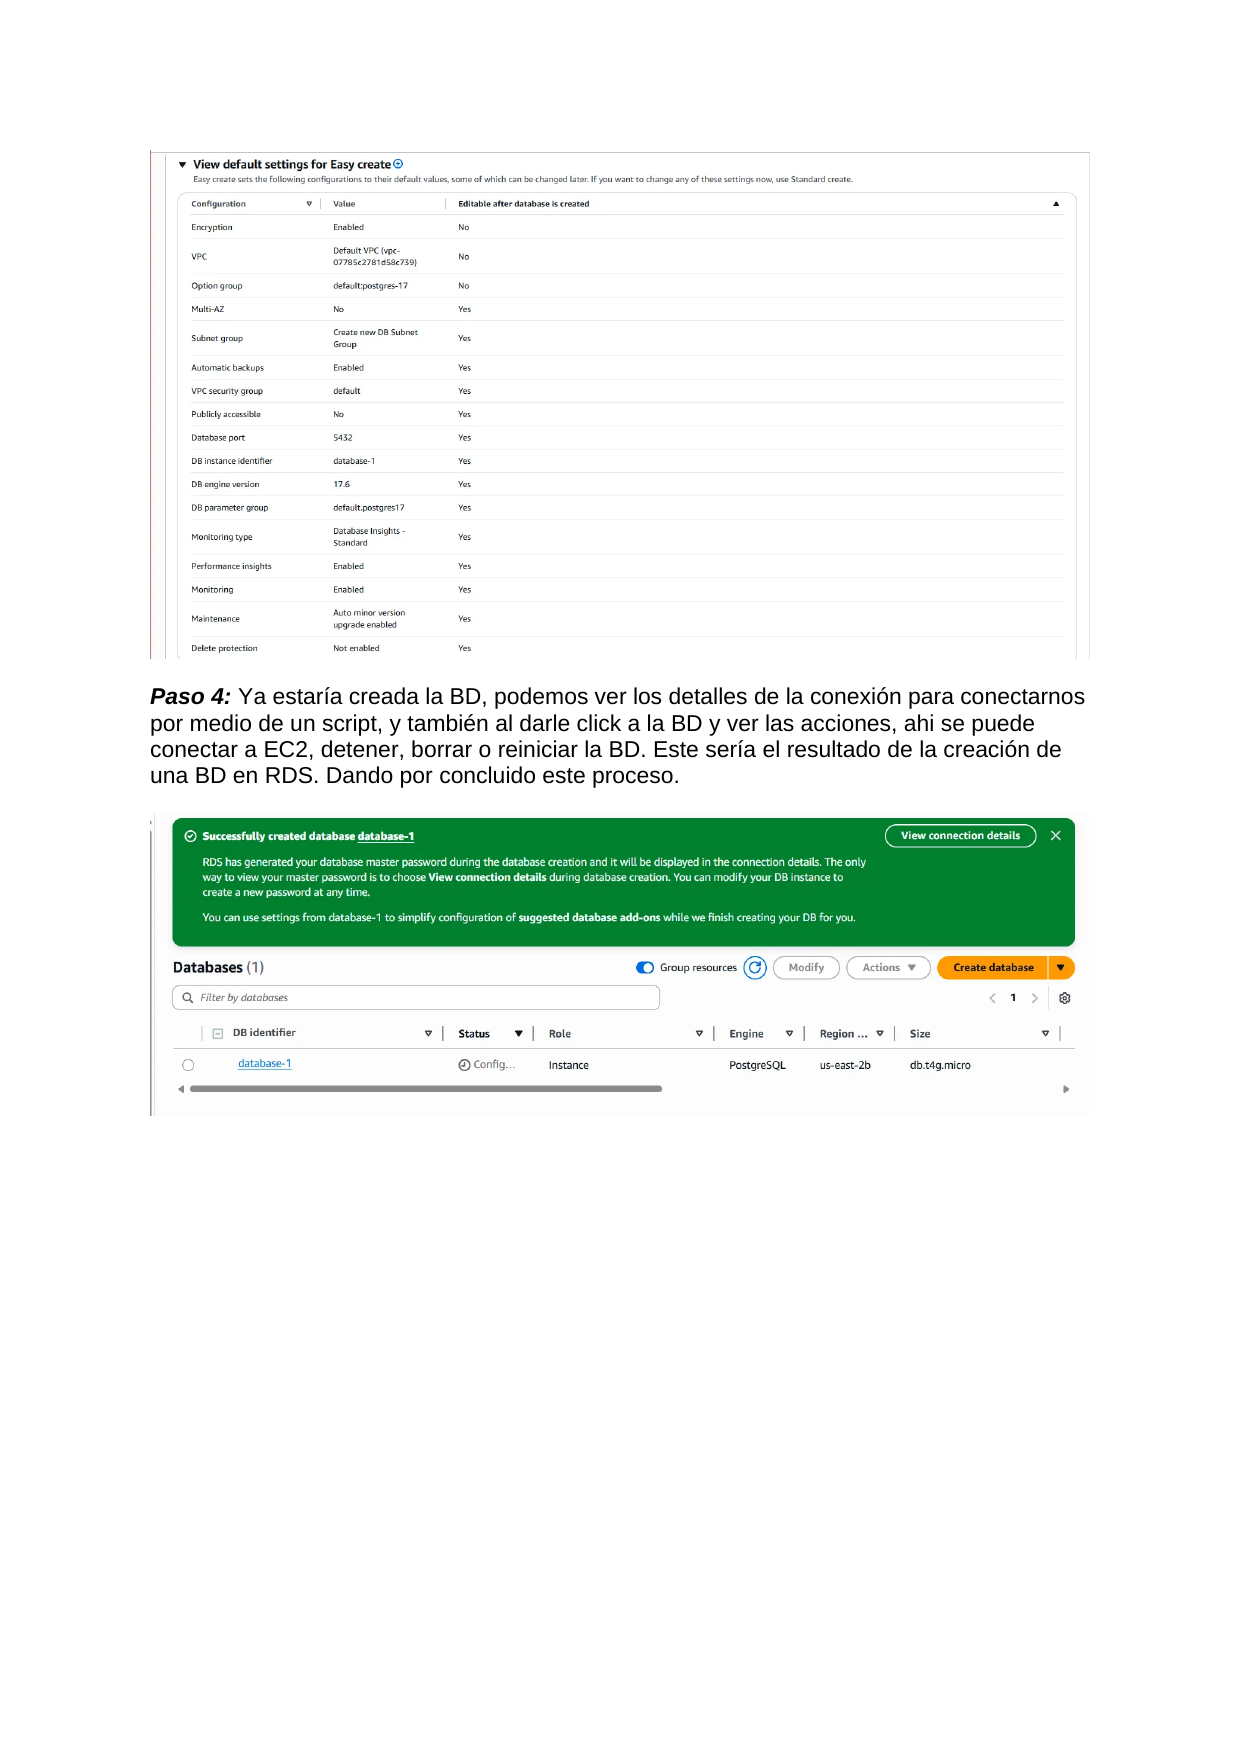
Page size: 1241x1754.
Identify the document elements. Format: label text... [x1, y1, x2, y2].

picture [150, 813, 1091, 1116]
picture [150, 150, 1091, 659]
text Paso 4: Ya estaría creada la BD, podemos ver los detalles de la conexión para conectarnos por medio de un script, y también al darle click a la BD y ver las acciones, ahi se puede conectar a EC2, detener, borrar o reiniciar la BD. Este sería el resultado de la creación de una BD en RDS. Dando por concluido este proceso. [150, 683, 1090, 789]
